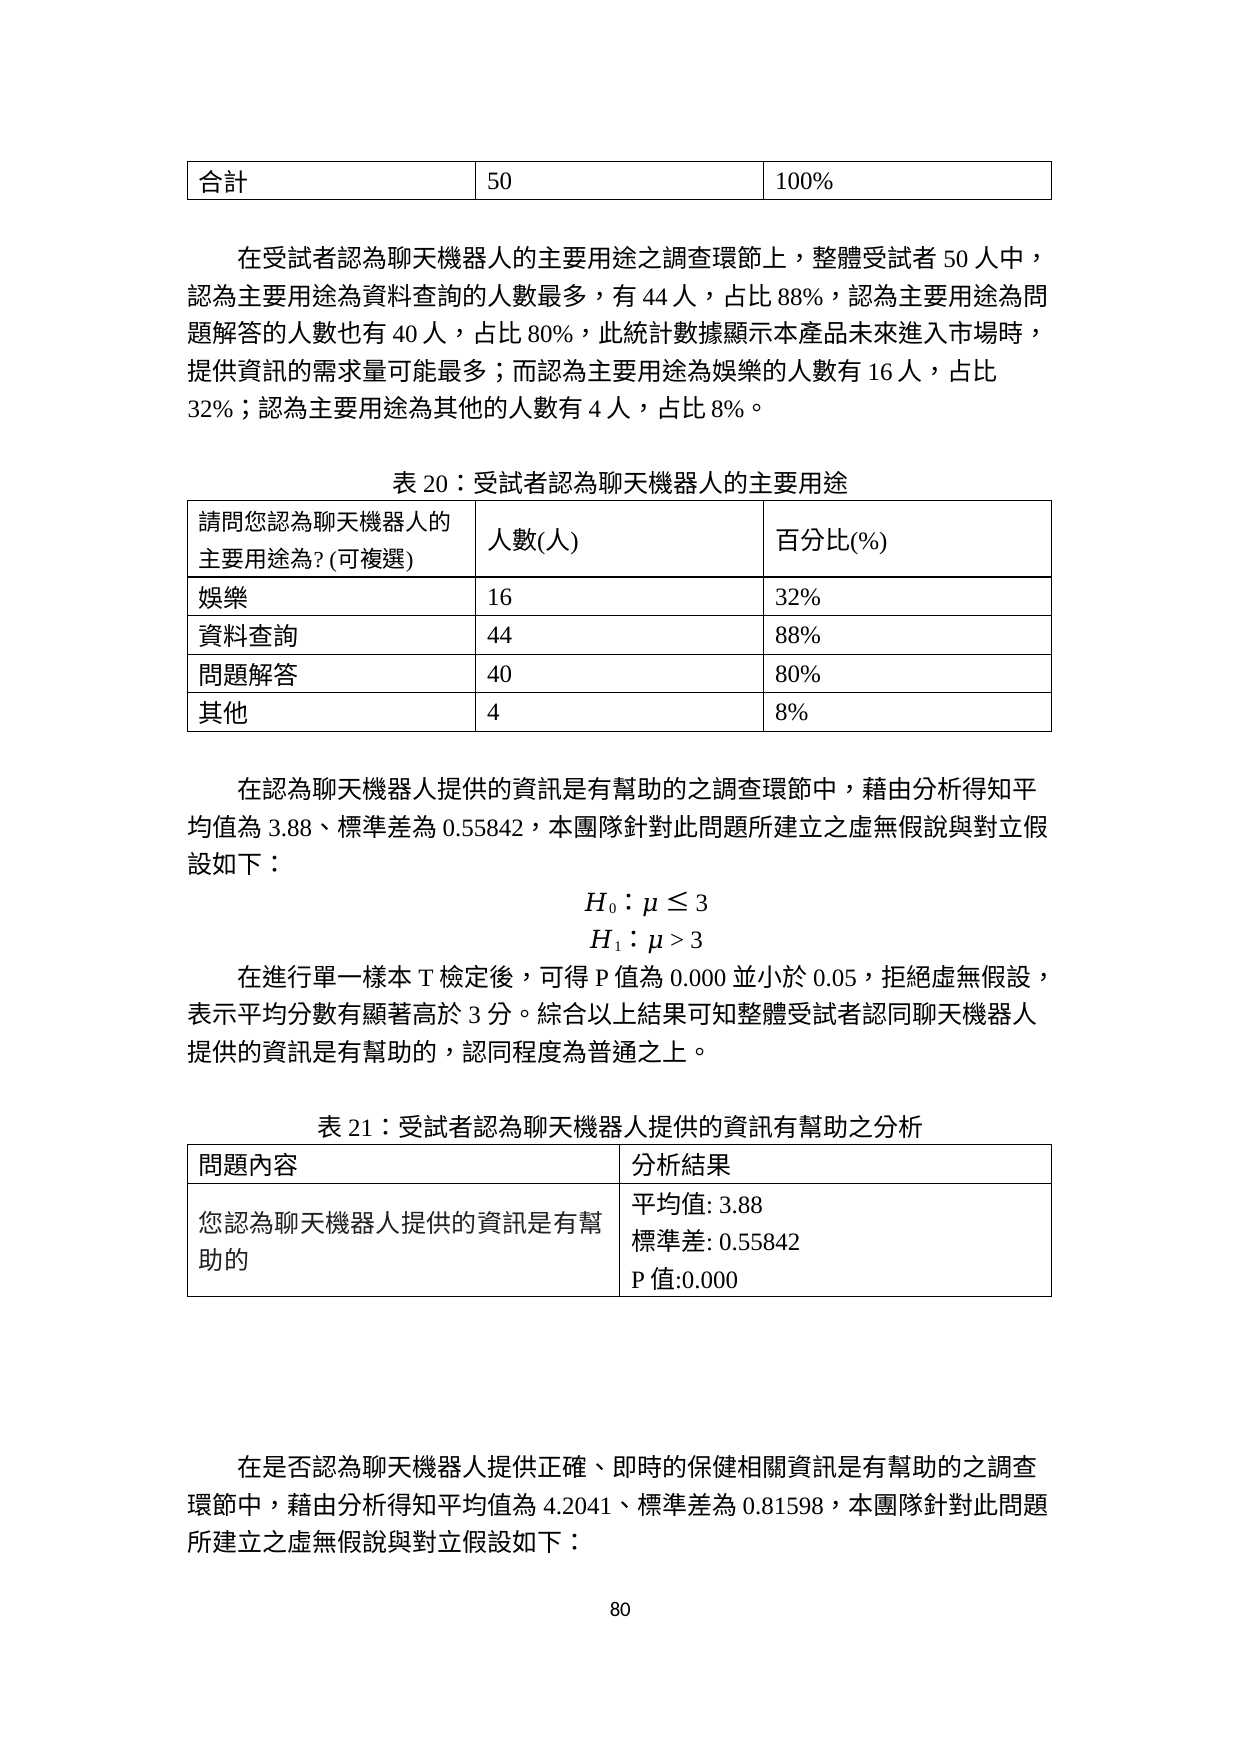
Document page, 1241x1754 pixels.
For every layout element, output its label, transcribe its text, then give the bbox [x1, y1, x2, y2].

table_header 問題內容 [188, 1145, 619, 1183]
table_cell 80% [764, 655, 1051, 692]
table_cell 100% [764, 162, 1051, 199]
table_cell 資料查詢 [188, 616, 475, 653]
table_cell 娛樂 [188, 578, 475, 615]
text 在進行單一樣本 T 檢定後，可得 P 值為 0.000 並小於 0.05，拒絕虛無假設，表示平均分數有顯著高於 3 分。綜合以上結果可知整體受試者認同聊天機器人提供的資訊是有幫助的，認同程度為普通之上。 [187, 957, 1053, 1069]
table_cell 32% [764, 578, 1051, 615]
table_header 分析結果 [620, 1145, 1051, 1183]
table_cell 40 [476, 655, 763, 692]
text 在受試者認為聊天機器人的主要用途之調查環節上，整體受試者 50 人中，認為主要用途為資料查詢的人數最多，有44人，占比88%，認為主要用途為問題解答的人數也有40人，占比80%，此統計數據顯示本產品未來進入市場時，提供資訊的需求量可能最多；而認為主要用途為娛樂的人數有16人，占比32%；認為主要用途為其他的人數有4人，占比8%。 [187, 238, 1053, 425]
table_header 百分比(%) [764, 501, 1051, 576]
table_header 請問您認為聊天機器人的主要用途為? (可複選) [188, 501, 475, 576]
table_cell 其他 [188, 693, 475, 731]
table_cell 平均值: 3.88 標準差: 0.55842 P值:0.000 [620, 1184, 1051, 1296]
table_cell 88% [764, 616, 1051, 653]
table_cell 50 [476, 162, 763, 199]
table_cell 16 [476, 578, 763, 615]
table_cell 您認為聊天機器人提供的資訊是有幫助的 [188, 1184, 619, 1296]
table_cell 合計 [188, 162, 475, 199]
table_cell 4 [476, 693, 763, 731]
text 𝐻0：𝜇 ≤ 3 [187, 882, 1053, 919]
table_cell 8% [764, 693, 1051, 731]
text 𝐻1：𝜇 > 3 [187, 919, 1053, 957]
table_header 人數(人) [476, 501, 763, 576]
text 表 20：受試者認為聊天機器人的主要用途 [187, 463, 1053, 500]
text 表 21：受試者認為聊天機器人提供的資訊有幫助之分析 [187, 1107, 1053, 1144]
text 在認為聊天機器人提供的資訊是有幫助的之調查環節中，藉由分析得知平均值為 3.88、標準差為 0.55842，本團隊針對此問題所建立之虛無假說與對立假設如下： [187, 769, 1053, 882]
table_cell 44 [476, 616, 763, 653]
text 在是否認為聊天機器人提供正確、即時的保健相關資訊是有幫助的之調查環節中，藉由分析得知平均值為 4.2041、標準差為 0.81598，本團隊針對此問題所建立之虛無假說與對立假設如下： [187, 1447, 1053, 1560]
table_cell 問題解答 [188, 655, 475, 692]
